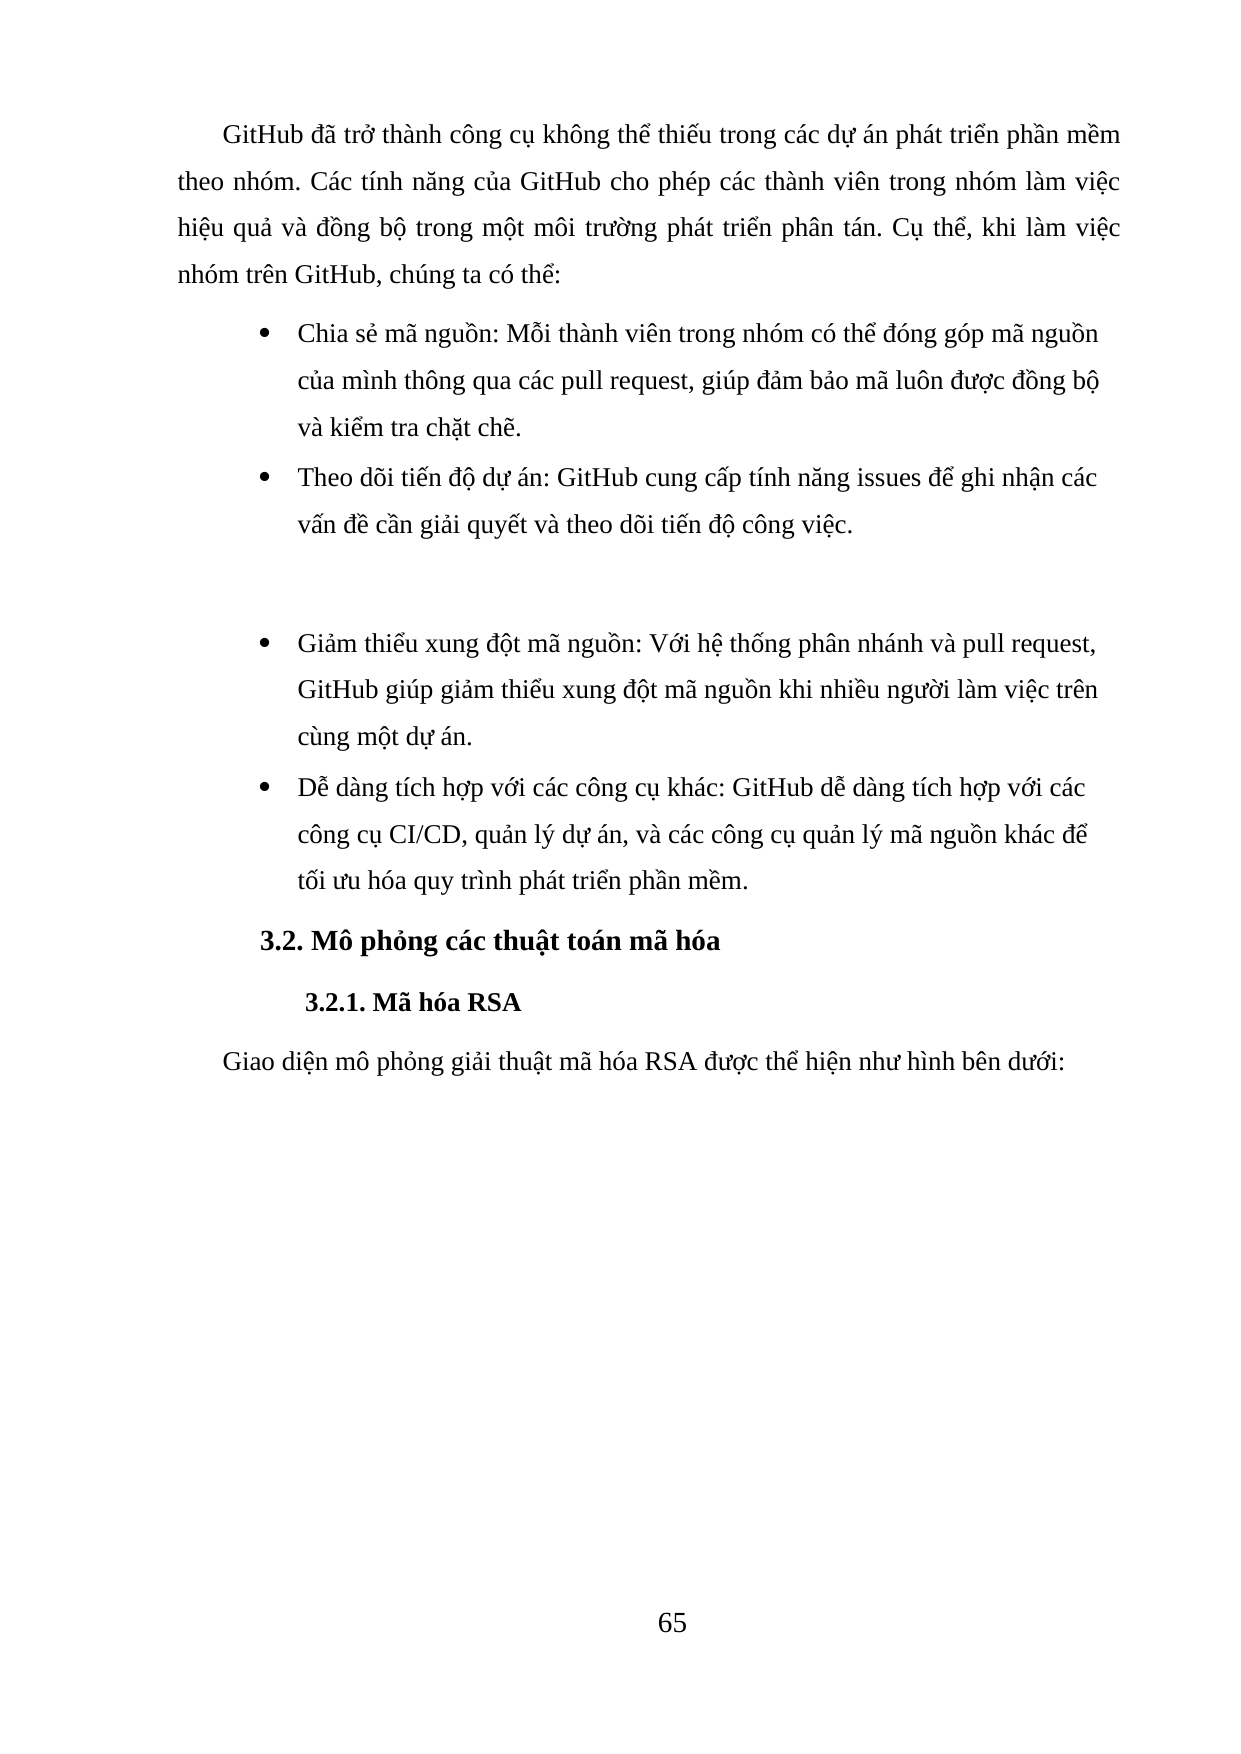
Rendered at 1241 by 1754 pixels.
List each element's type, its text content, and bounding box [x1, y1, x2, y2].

subtitle Dễ dàng tích hợp với các công cụ khác: GitHub dễ dàng tích hợp với các công cụ CI/CD, quản lý dự án, và các công cụ quản lý mã nguồn khác để tối ưu hóa quy trình phát triển phần mềm. [260, 771, 1122, 896]
text Giao diện mô phỏng giải thuật mã hóa RSA được thể hiện như hình bên dưới: [177, 1046, 1122, 1077]
subtitle Chia sẻ mã nguồn: Mỗi thành viên trong nhóm có thể đóng góp mã nguồn của mình thông qua các pull request, giúp đảm bảo mã luôn được đồng bộ và kiểm tra chặt chẽ. [260, 317, 1122, 442]
subtitle Giảm thiểu xung đột mã nguồn: Với hệ thống phân nhánh và pull request, GitHub giúp giảm thiểu xung đột mã nguồn khi nhiều người làm việc trên cùng một dự án. [260, 627, 1122, 751]
subtitle Mã hóa RSA [260, 986, 1122, 1017]
text GitHub đã trở thành công cụ không thể thiếu trong các dự án phát triển phần mềm theo nhóm. Các tính năng của GitHub cho phép các thành viên trong nhóm làm việc hiệu quả và đồng bộ trong một môi trường phát triển phân tán. Cụ thể, khi làm việc nhóm trên GitHub, chúng ta có thể: [177, 118, 1122, 289]
subtitle Theo dõi tiến độ dự án: GitHub cung cấp tính năng issues để ghi nhận các vấn đề cần giải quyết và theo dõi tiến độ công việc. [260, 462, 1122, 539]
subtitle Mô phỏng các thuật toán mã hóa [215, 923, 1122, 957]
